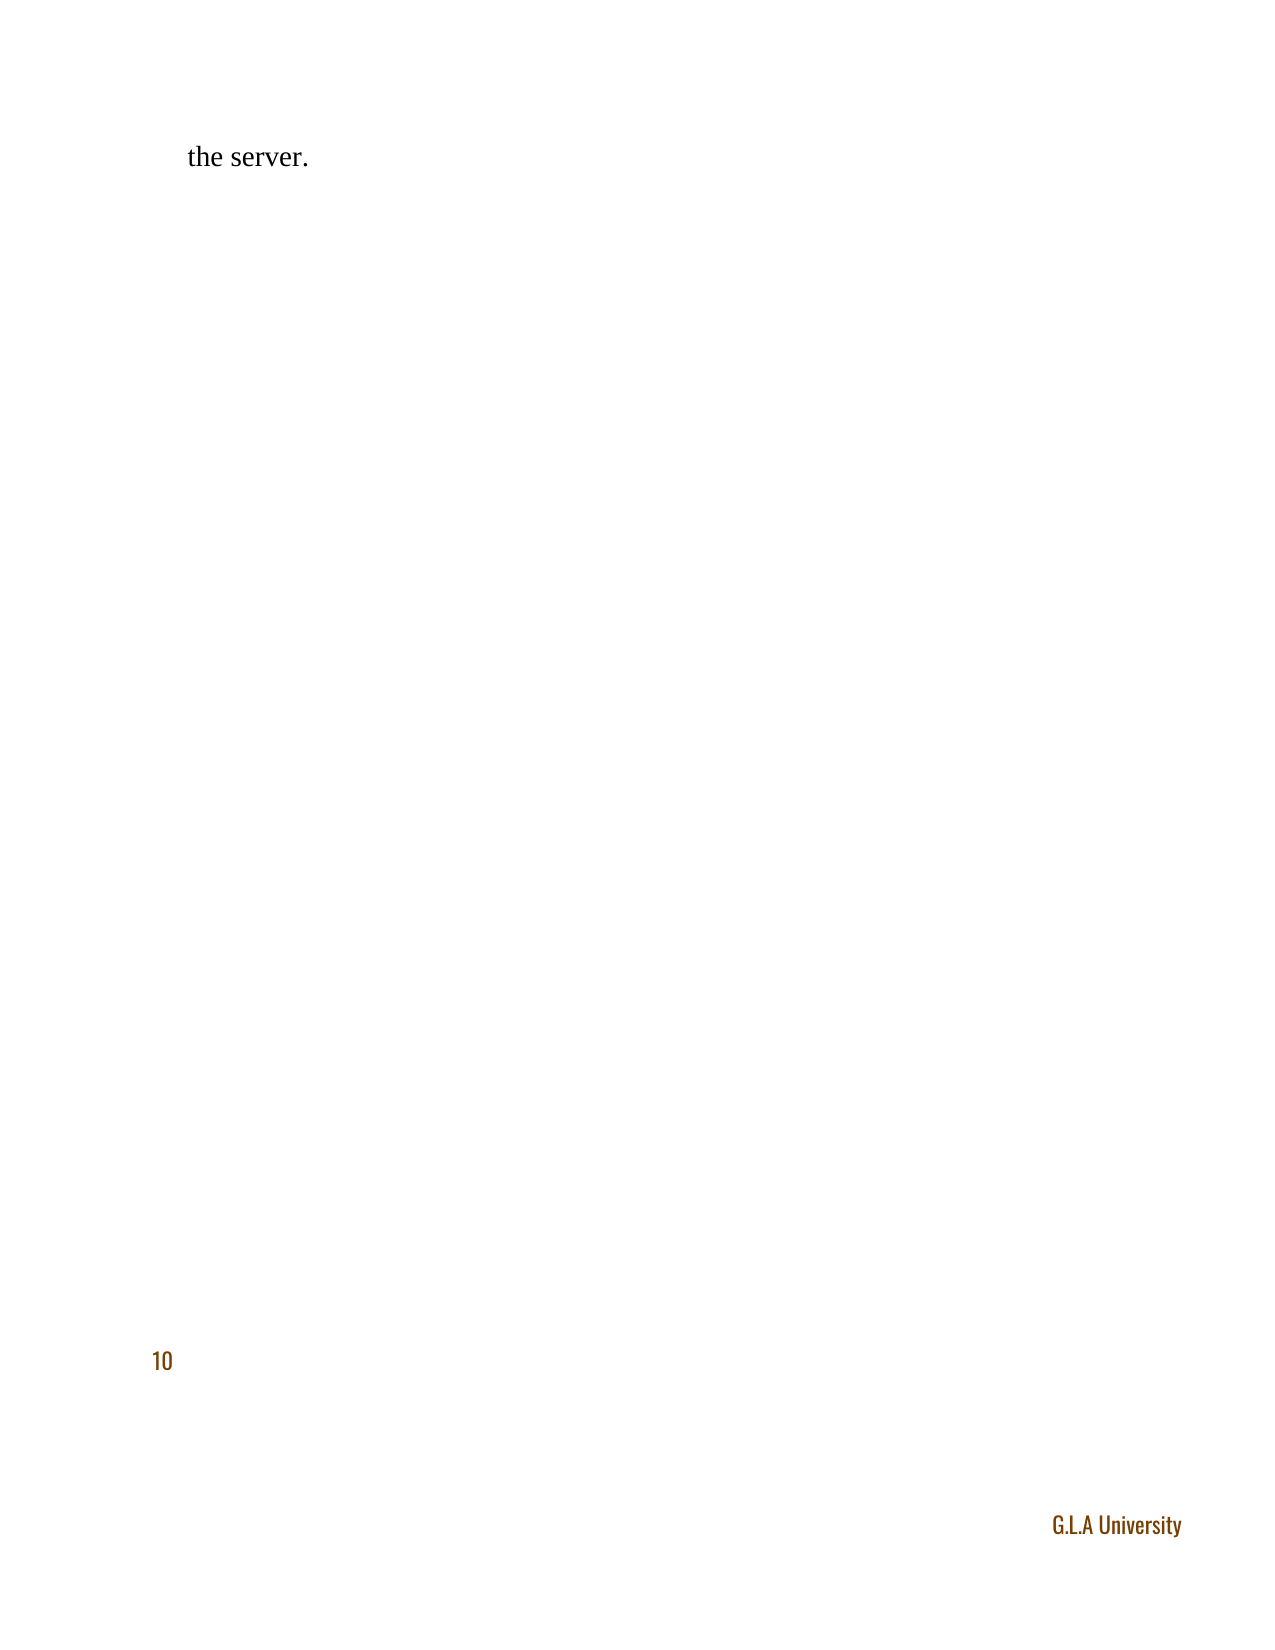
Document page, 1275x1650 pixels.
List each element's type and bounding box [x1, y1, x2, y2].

text [187, 139, 1163, 173]
